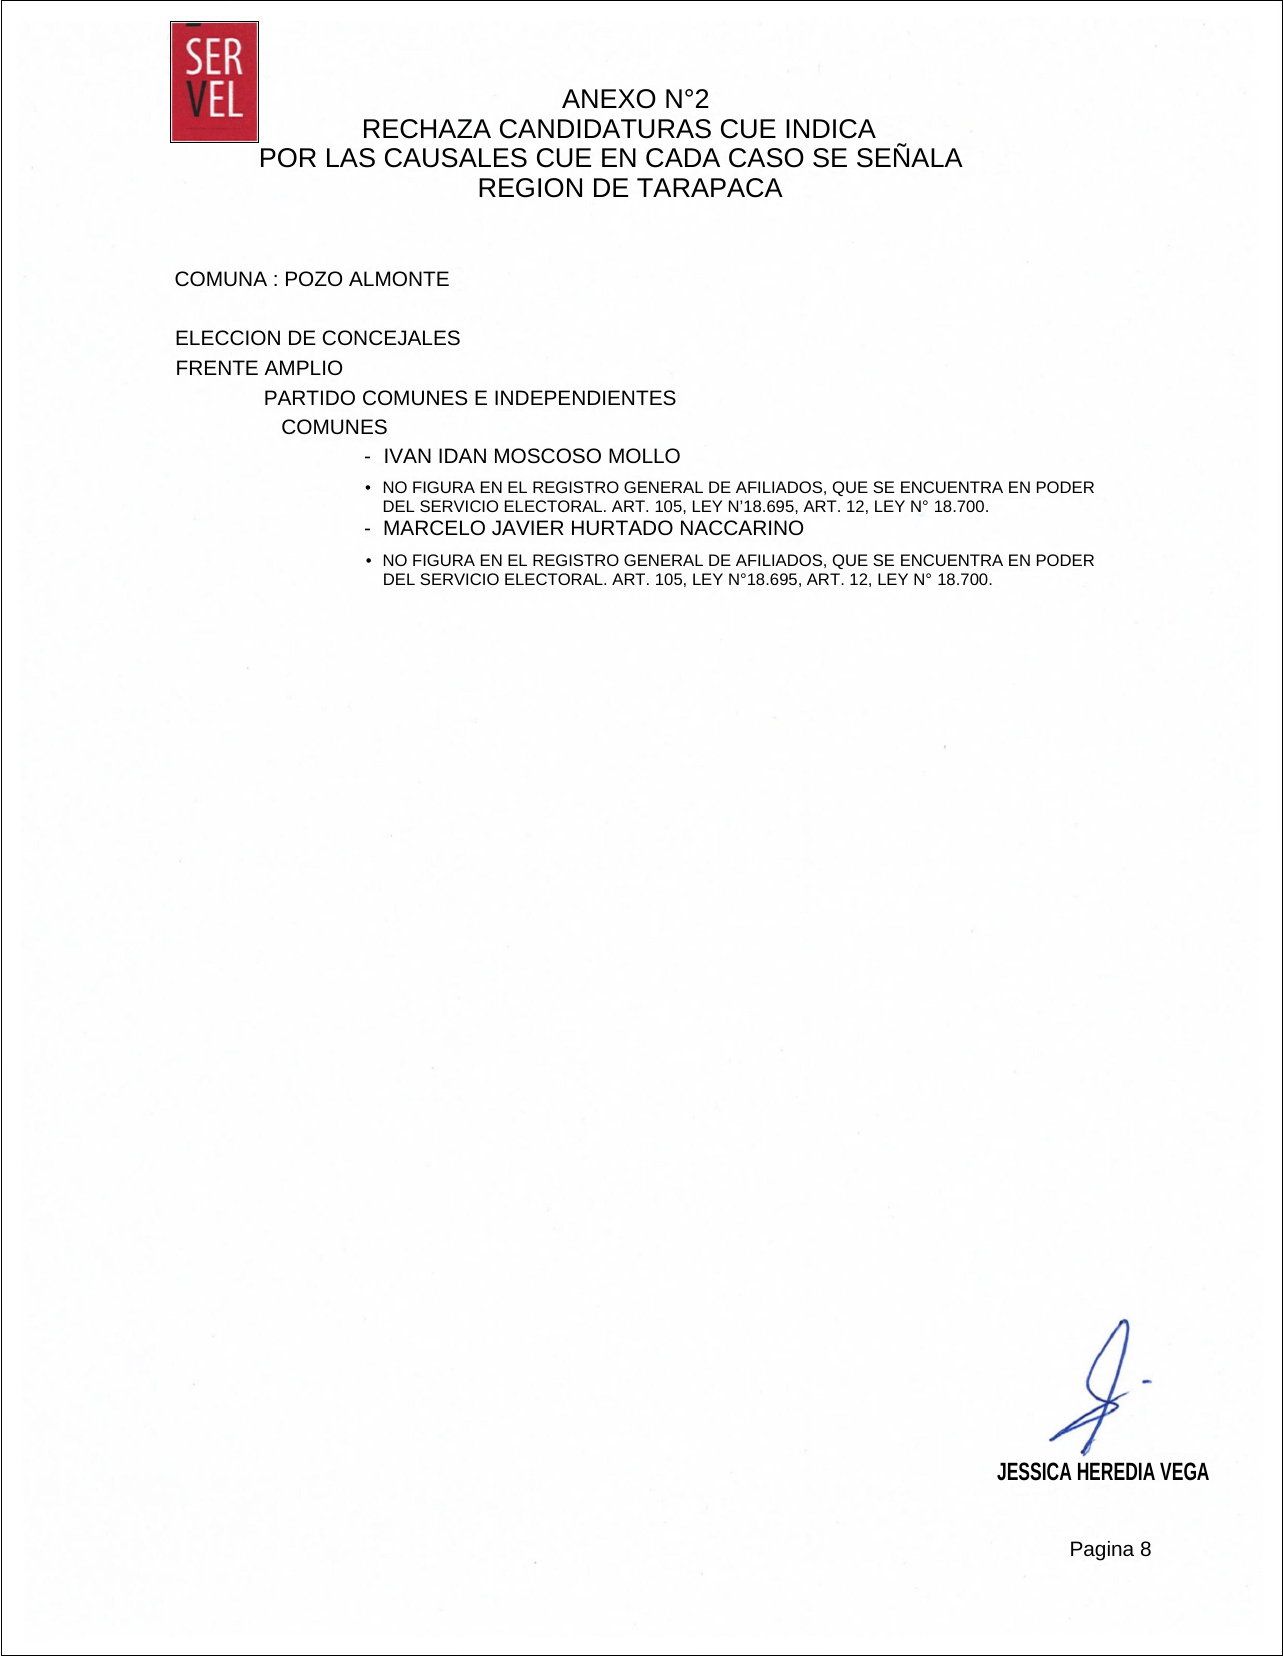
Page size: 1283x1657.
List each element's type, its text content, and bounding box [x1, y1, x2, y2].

text ELECCION DE CONCEJALES FRENTE AMPLIO [175, 325, 463, 379]
text REGION DE TARAPACA [256, 173, 1003, 204]
text PARTIDO COMUNES E INDEPENDIENTES COMUNES [263, 386, 679, 439]
list NO FIGURA EN EL REGISTRO GENERAL DE AFILIADOS, QUE SE ENCUENTRA EN PODER DEL SERVICIO ELECTORAL. ART. 105, LEY N’18.695, ART. 12, LEY N° 18.700. [365, 477, 1096, 516]
text Pagina 8 [162, 1537, 1151, 1561]
text COMUNA : POZO ALMONTE [174, 266, 1222, 290]
picture [2, 1, 1282, 1655]
list IVAN IDAN MOSCOSO MOLLO [364, 444, 1222, 468]
text JESSICA HEREDIA VEGA [162, 1457, 1210, 1486]
text POR LAS CAUSALES CUE EN CADA CASO SE SEÑALA [256, 144, 965, 173]
list MARCELO JAVIER HURTADO NACCARINO [364, 516, 1222, 540]
text RECHAZA CANDIDATURAS CUE INDICA [256, 114, 981, 144]
text ANEXO N°2 [256, 84, 1015, 114]
list NO FIGURA EN EL REGISTRO GENERAL DE AFILIADOS, QUE SE ENCUENTRA EN PODER DEL SERVICIO ELECTORAL. ART. 105, LEY N°18.695, ART. 12, LEY N° 18.700. [366, 550, 1096, 589]
